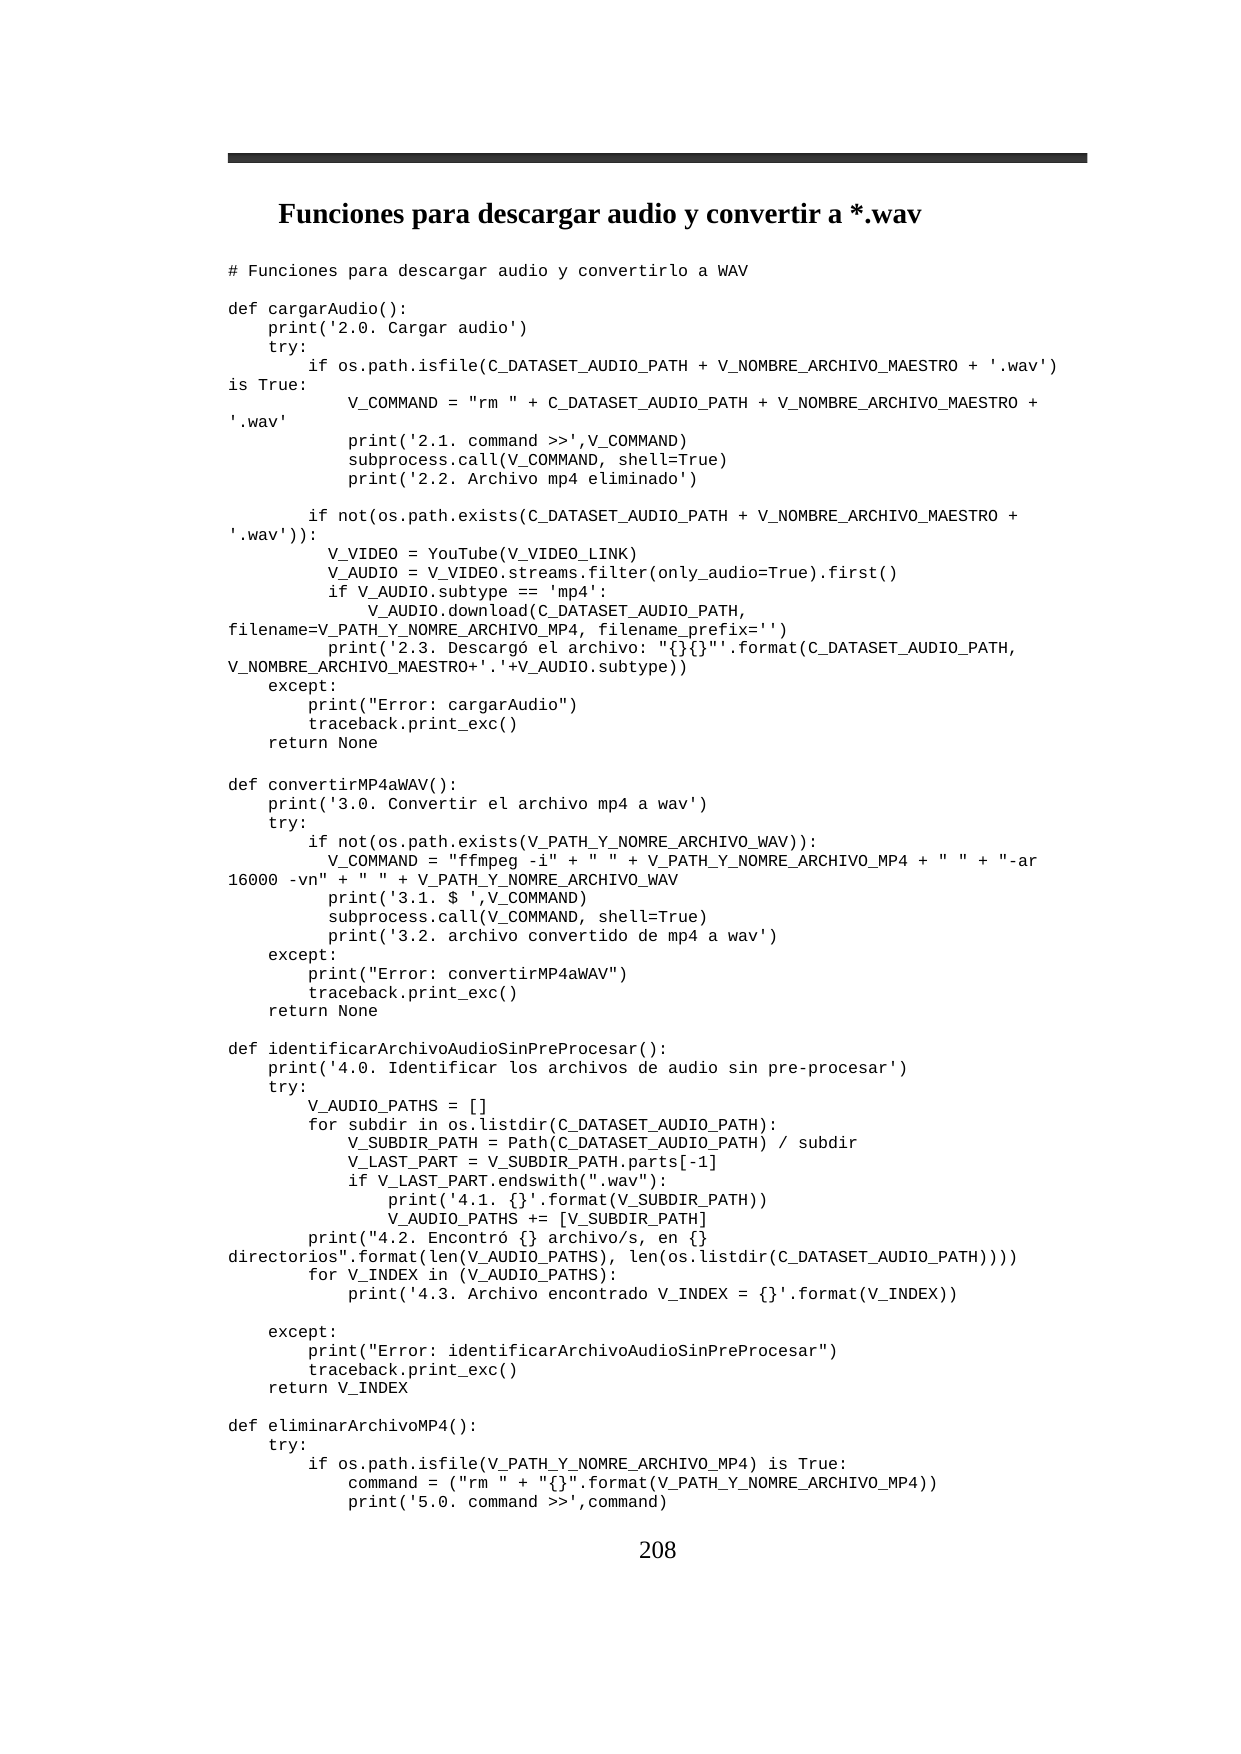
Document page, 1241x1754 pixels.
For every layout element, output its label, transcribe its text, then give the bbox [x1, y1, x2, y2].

text print("Error: cargarAudio") [228, 697, 1087, 715]
text print('2.3. Descargó el archivo: "{}{}"'.format(C_DATASET_AUDIO_PATH, V_NOMBRE_ARCHIVO_MAESTRO+'.'+V_AUDIO.subtype)) [228, 640, 1087, 678]
text command = ("rm " + "{}".format(V_PATH_Y_NOMRE_ARCHIVO_MP4)) [228, 1474, 1087, 1493]
text print('3.0. Convertir el archivo mp4 a wav') [228, 796, 1087, 814]
text except: [228, 946, 1087, 965]
text V_SUBDIR_PATH = Path(C_DATASET_AUDIO_PATH) / subdir [228, 1135, 1087, 1154]
text return V_INDEX [228, 1380, 1087, 1399]
text traceback.print_exc() [228, 715, 1087, 734]
text if V_LAST_PART.endswith(".wav"): [228, 1173, 1087, 1192]
text V_AUDIO_PATHS += [V_SUBDIR_PATH] [228, 1210, 1087, 1229]
text print('2.0. Cargar audio') [228, 319, 1087, 338]
text if V_AUDIO.subtype == 'mp4': [228, 583, 1087, 602]
text if os.path.isfile(C_DATASET_AUDIO_PATH + V_NOMBRE_ARCHIVO_MAESTRO + '.wav') is True: [228, 357, 1087, 395]
text print('3.2. archivo convertido de mp4 a wav') [228, 928, 1087, 946]
text traceback.print_exc() [228, 1361, 1087, 1380]
text def eliminarArchivoMP4(): [228, 1418, 1087, 1437]
text V_VIDEO = YouTube(V_VIDEO_LINK) [228, 546, 1087, 564]
text V_AUDIO = V_VIDEO.streams.filter(only_audio=True).first() [228, 564, 1087, 583]
picture [227, 153, 1088, 163]
text try: [228, 1078, 1087, 1097]
text def cargarAudio(): [228, 301, 1087, 319]
text return None [228, 1003, 1087, 1022]
text for V_INDEX in (V_AUDIO_PATHS): [228, 1267, 1087, 1286]
text try: [228, 338, 1087, 357]
text V_AUDIO.download(C_DATASET_AUDIO_PATH, filename=V_PATH_Y_NOMRE_ARCHIVO_MP4, filename_prefix='') [228, 602, 1087, 640]
text print('5.0. command >>',command) [228, 1493, 1087, 1512]
text V_COMMAND = "rm " + C_DATASET_AUDIO_PATH + V_NOMBRE_ARCHIVO_MAESTRO + '.wav' [228, 395, 1087, 433]
text V_AUDIO_PATHS = [] [228, 1097, 1087, 1116]
text def convertirMP4aWAV(): [228, 777, 1087, 796]
text try: [228, 814, 1087, 833]
text # Funciones para descargar audio y convertirlo a WAV [228, 263, 1087, 282]
text except: [228, 678, 1087, 697]
text V_COMMAND = "ffmpeg -i" + " " + V_PATH_Y_NOMRE_ARCHIVO_MP4 + " " + "-ar 16000 -vn" + " " + V_PATH_Y_NOMRE_ARCHIVO_WAV [228, 852, 1087, 890]
text for subdir in os.listdir(C_DATASET_AUDIO_PATH): [228, 1116, 1087, 1135]
text print('2.2. Archivo mp4 eliminado') [228, 470, 1087, 489]
text print('4.1. {}'.format(V_SUBDIR_PATH)) [228, 1192, 1087, 1210]
text subprocess.call(V_COMMAND, shell=True) [228, 451, 1087, 470]
text def identificarArchivoAudioSinPreProcesar(): [228, 1041, 1087, 1059]
text if not(os.path.exists(C_DATASET_AUDIO_PATH + V_NOMBRE_ARCHIVO_MAESTRO + '.wav')): [228, 508, 1087, 546]
text print("Error: identificarArchivoAudioSinPreProcesar") [228, 1342, 1087, 1361]
text traceback.print_exc() [228, 984, 1087, 1003]
text print('2.1. command >>',V_COMMAND) [228, 433, 1087, 451]
text print("4.2. Encontró {} archivo/s, en {} directorios".format(len(V_AUDIO_PATHS), len(os.listdir(C_DATASET_AUDIO_PATH)))) [228, 1229, 1087, 1267]
subtitle Funciones para descargar audio y convertir a *.wav [228, 163, 1087, 229]
text print('3.1. $ ',V_COMMAND) [228, 890, 1087, 909]
text print('4.0. Identificar los archivos de audio sin pre-procesar') [228, 1059, 1087, 1078]
text print("Error: convertirMP4aWAV") [228, 965, 1087, 984]
text subprocess.call(V_COMMAND, shell=True) [228, 909, 1087, 928]
text V_LAST_PART = V_SUBDIR_PATH.parts[-1] [228, 1154, 1087, 1173]
text if os.path.isfile(V_PATH_Y_NOMRE_ARCHIVO_MP4) is True: [228, 1456, 1087, 1474]
text if not(os.path.exists(V_PATH_Y_NOMRE_ARCHIVO_WAV)): [228, 833, 1087, 852]
text try: [228, 1437, 1087, 1456]
text print('4.3. Archivo encontrado V_INDEX = {}'.format(V_INDEX)) [228, 1286, 1087, 1305]
text return None [228, 734, 1087, 753]
text except: [228, 1323, 1087, 1342]
